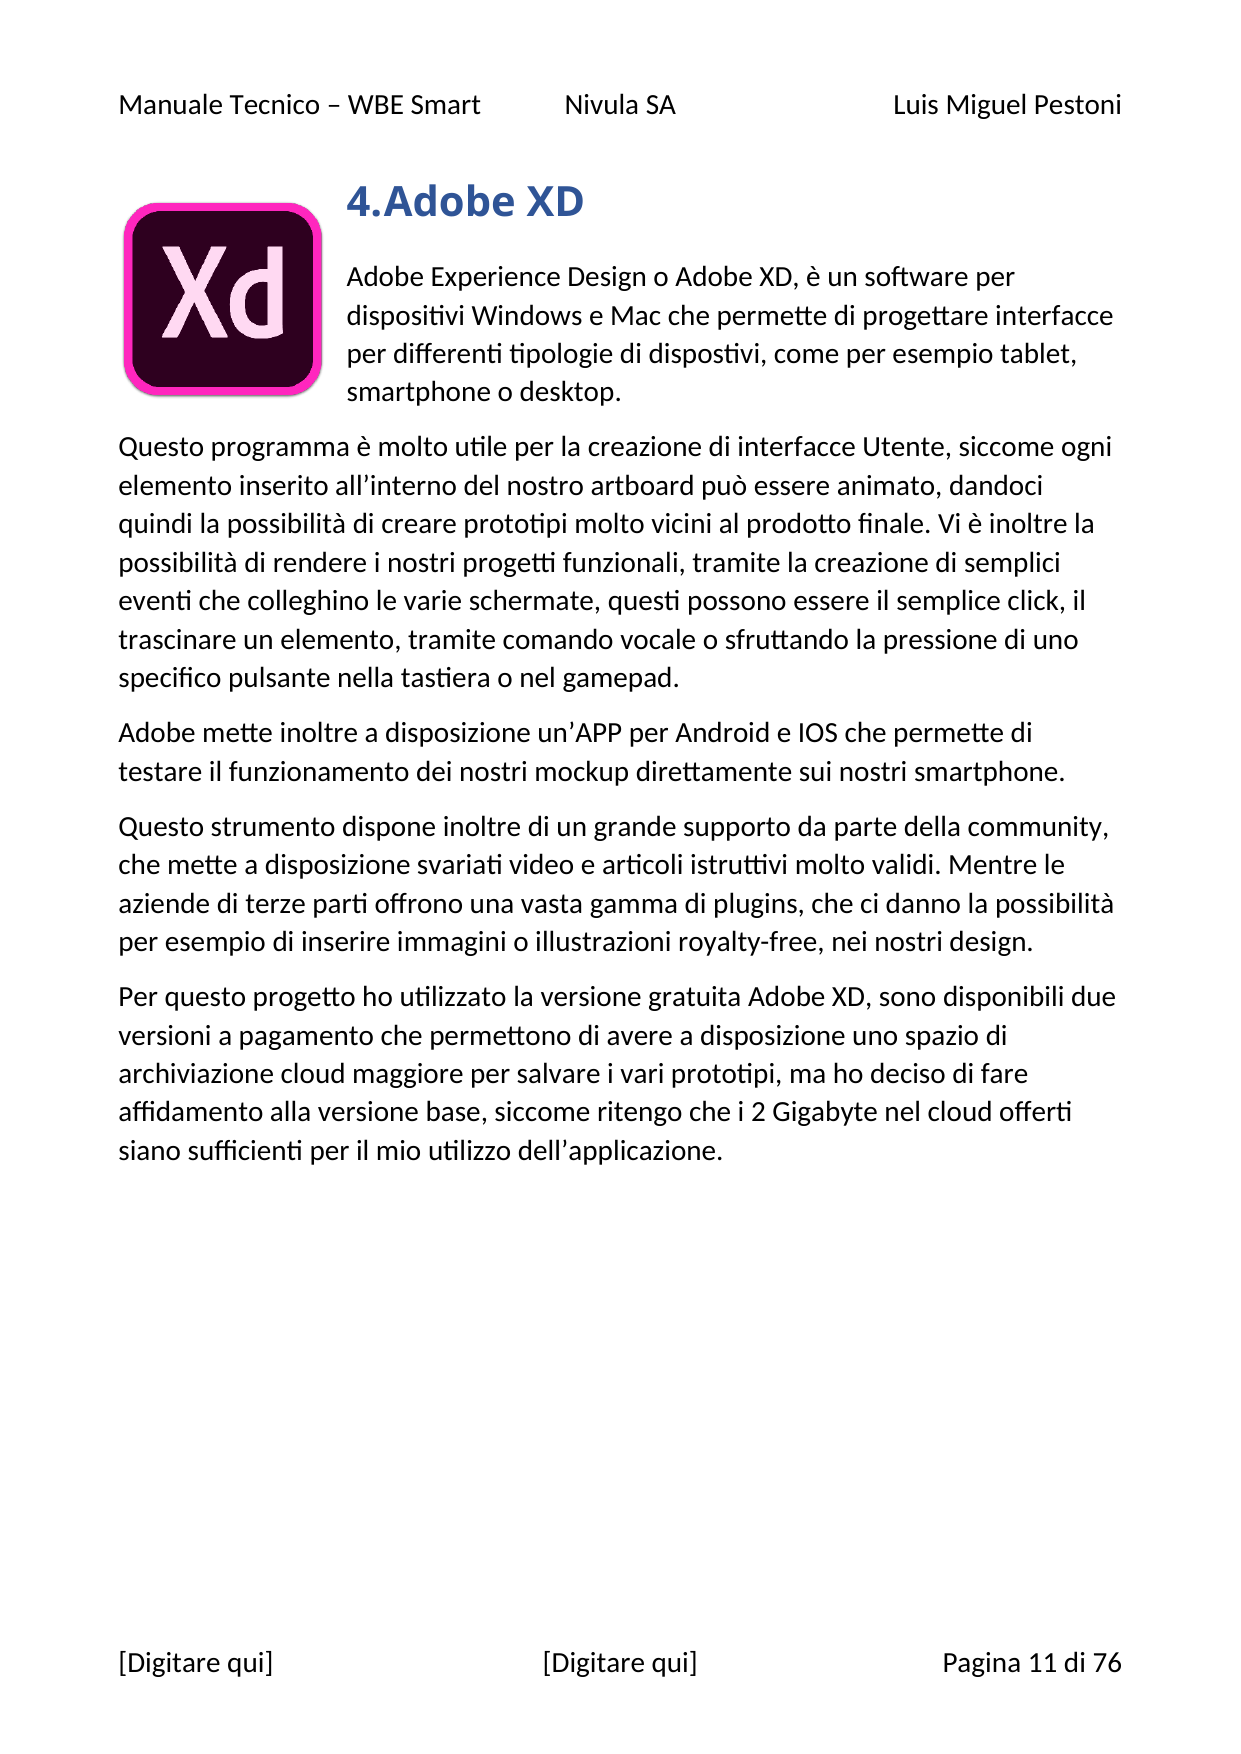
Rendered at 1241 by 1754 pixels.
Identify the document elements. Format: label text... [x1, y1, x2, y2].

text Adobe mette inoltre a disposizione un’APP per Android e IOS che permette di testare il funzionamento dei nostri mockup direttamente sui nostri smartphone. [118, 714, 1122, 788]
text Questo strumento dispone inoltre di un grande supporto da parte della community, che mette a disposizione svariati video e articoli istruttivi molto validi. Mentre le aziende di terze parti offrono una vasta gamma di plugins, che ci danno la possibilità per esempio di inserire immagini o illustrazioni royalty-free, nei nostri design. [118, 808, 1122, 959]
picture [117, 199, 328, 410]
text Per questo progetto ho utilizzato la versione gratuita Adobe XD, sono disponibili due versioni a pagamento che permettono di avere a disposizione uno spazio di archiviazione cloud maggiore per salvare i vari prototipi, ma ho deciso di fare affidamento alla versione base, siccome ritengo che i 2 Gigabyte nel cloud offerti siano sufficienti per il mio utilizzo dell’applicazione. [118, 978, 1122, 1168]
text Questo programma è molto utile per la creazione di interfacce Utente, siccome ogni elemento inserito all’interno del nostro artboard può essere animato, dandoci quindi la possibilità di creare prototipi molto vicini al prodotto finale. Vi è inoltre la possibilità di rendere i nostri progetti funzionali, tramite la creazione di semplici eventi che colleghino le varie schermate, questi possono essere il semplice click, il trascinare un elemento, tramite comando vocale o sfruttando la pressione di uno specifico pulsante nella tastiera o nel gamepad. [118, 428, 1122, 695]
subtitle Adobe XD [118, 172, 1122, 229]
text Adobe Experience Design o Adobe XD, è un software per dispositivi Windows e Mac che permette di progettare interfacce per differenti tipologie di dispostivi, come per esempio tablet, smartphone o desktop. [328, 258, 1122, 409]
